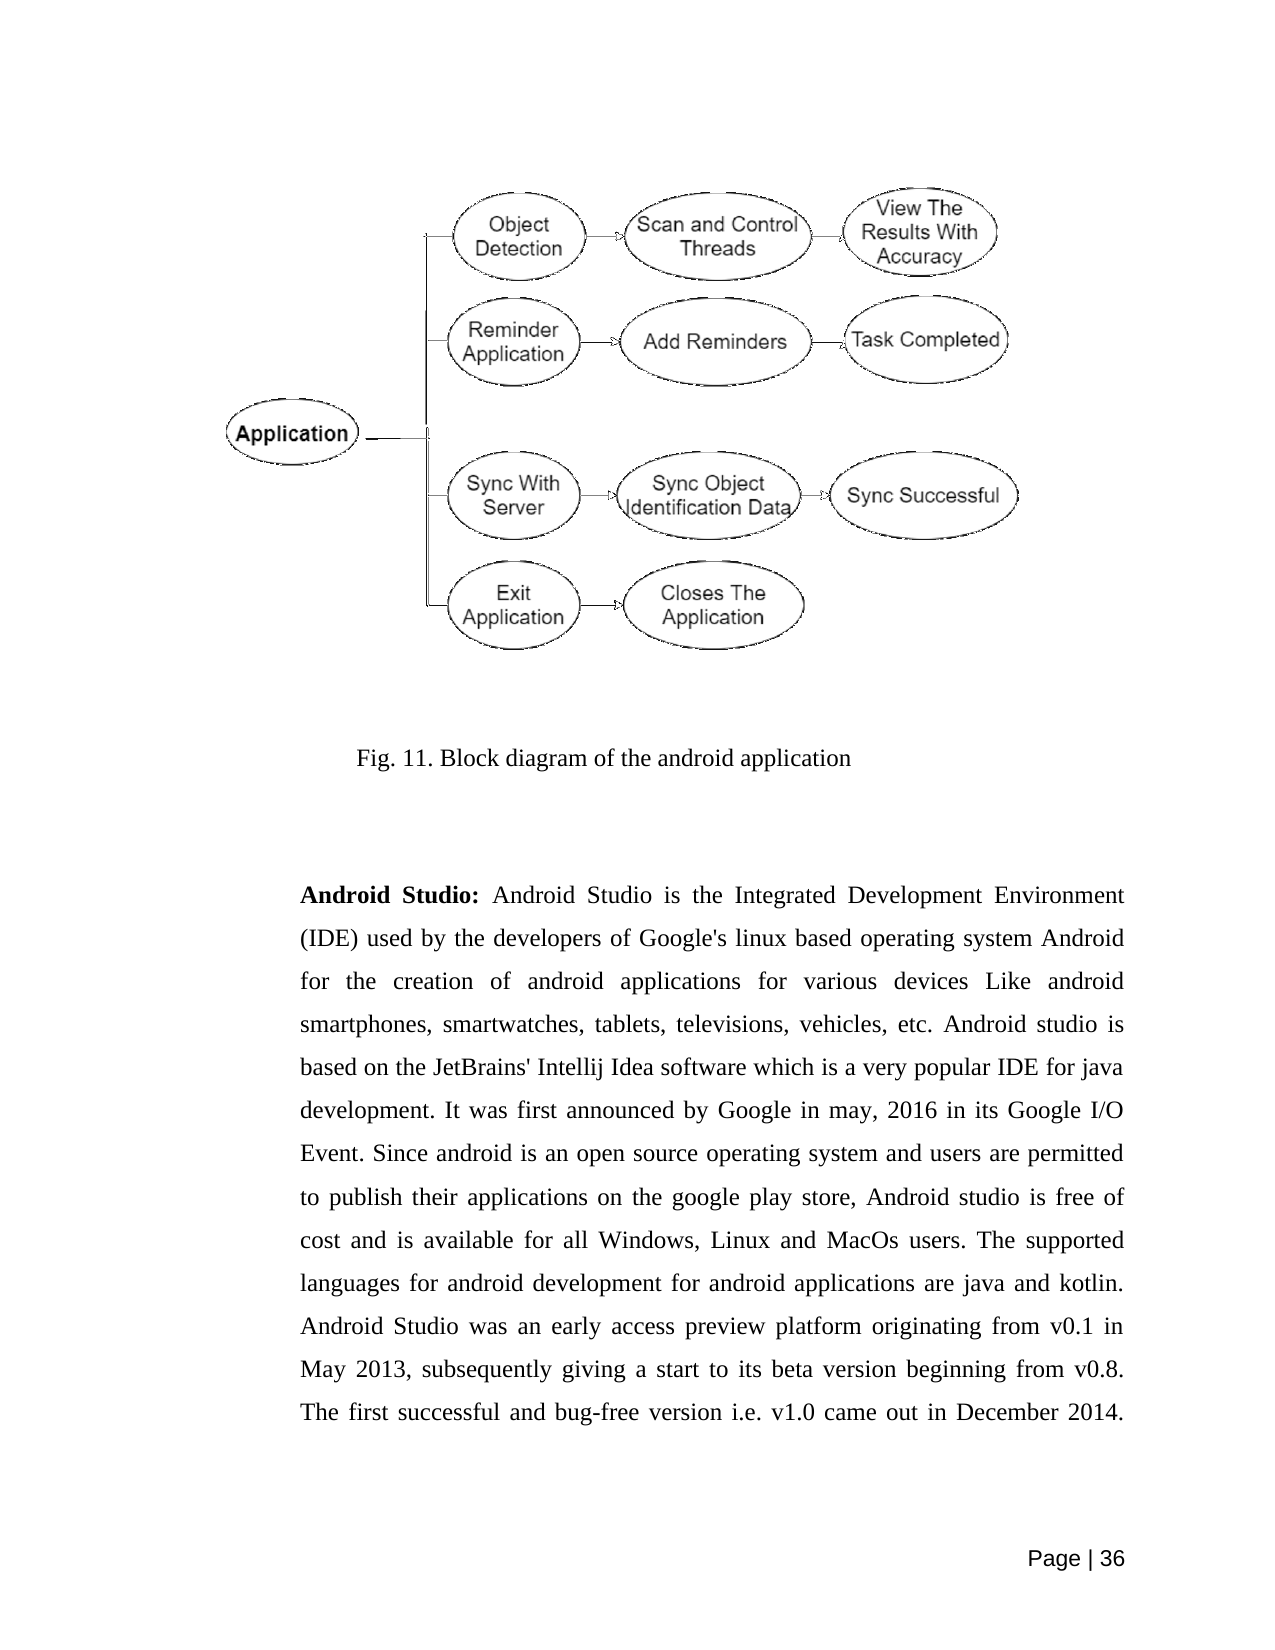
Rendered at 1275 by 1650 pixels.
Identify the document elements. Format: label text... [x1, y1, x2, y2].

picture [150, 150, 1125, 706]
text Fig. 11. Block diagram of the android application [300, 743, 1125, 772]
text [300, 880, 1125, 1426]
